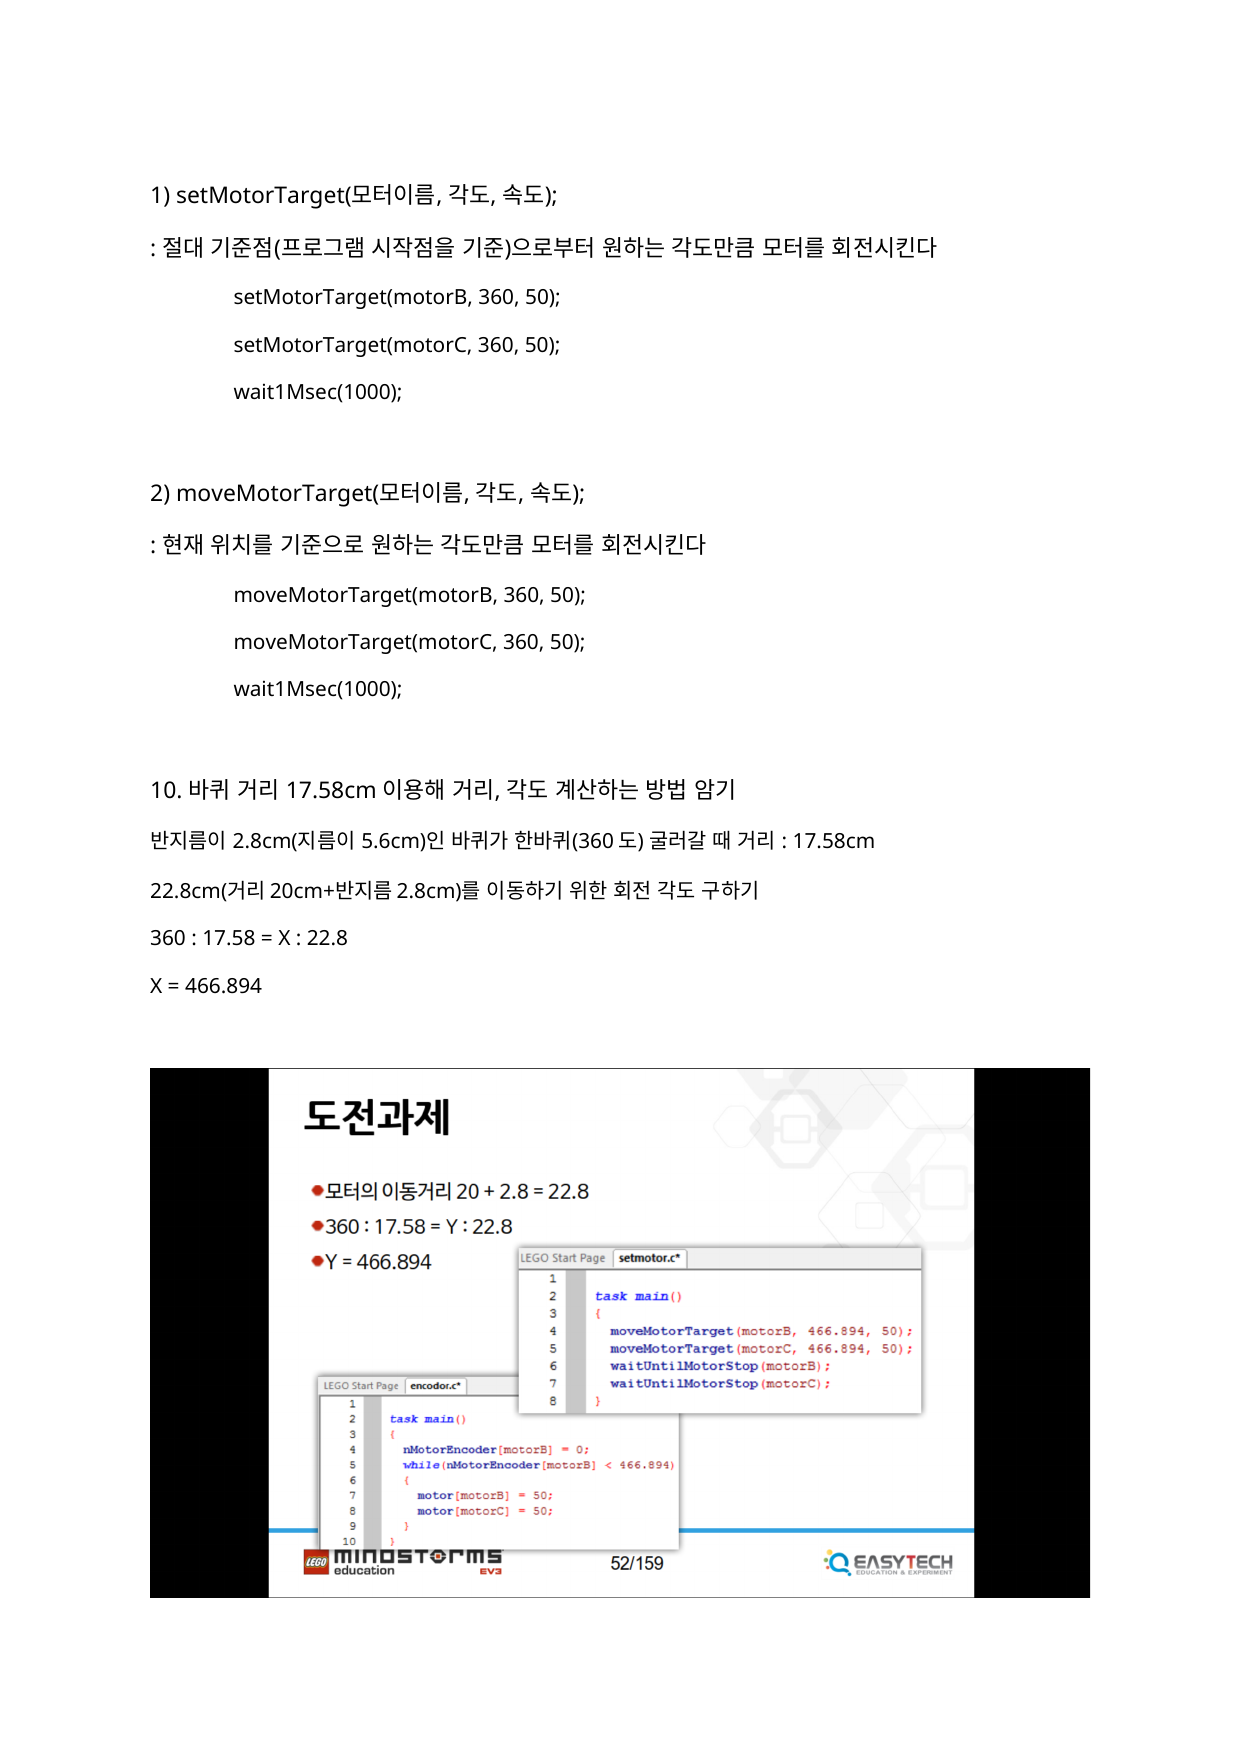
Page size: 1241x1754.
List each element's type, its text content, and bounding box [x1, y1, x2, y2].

text setMotorTarget(motorC, 360, 50); [150, 330, 1090, 358]
text X = 466.894 [150, 971, 1090, 999]
text moveMotorTarget(motorB, 360, 50); [150, 580, 1090, 608]
text : 현재 위치를 기준으로 원하는 각도만큼 모터를 회전시킨다 [150, 527, 1090, 561]
text moveMotorTarget(motorC, 360, 50); [150, 627, 1090, 656]
text setMotorTarget(motorB, 360, 50); [150, 282, 1090, 311]
text 2) moveMotorTarget(모터이름, 각도, 속도); [150, 475, 1090, 508]
text : 절대 기준점(프로그램 시작점을 기준)으로부터 원하는 각도만큼 모터를 회전시킨다 [150, 230, 1090, 263]
text 360 : 17.58 = X : 22.8 [150, 923, 1090, 952]
picture [150, 1068, 1091, 1598]
text 반지름이 2.8cm(지름이 5.6cm)인 바퀴가 한바퀴(360도) 굴러갈 때 거리 : 17.58cm [150, 825, 1090, 855]
text wait1Msec(1000); [150, 674, 1090, 703]
text 10. 바퀴 거리 17.58cm 이용해 거리, 각도 계산하는 방법 암기 [150, 772, 1090, 806]
text 22.8cm(거리20cm+반지름2.8cm)를 이동하기 위한 회전 각도 구하기 [150, 874, 1090, 904]
text wait1Msec(1000); [150, 377, 1090, 405]
text 1) setMotorTarget(모터이름, 각도, 속도); [150, 177, 1090, 211]
